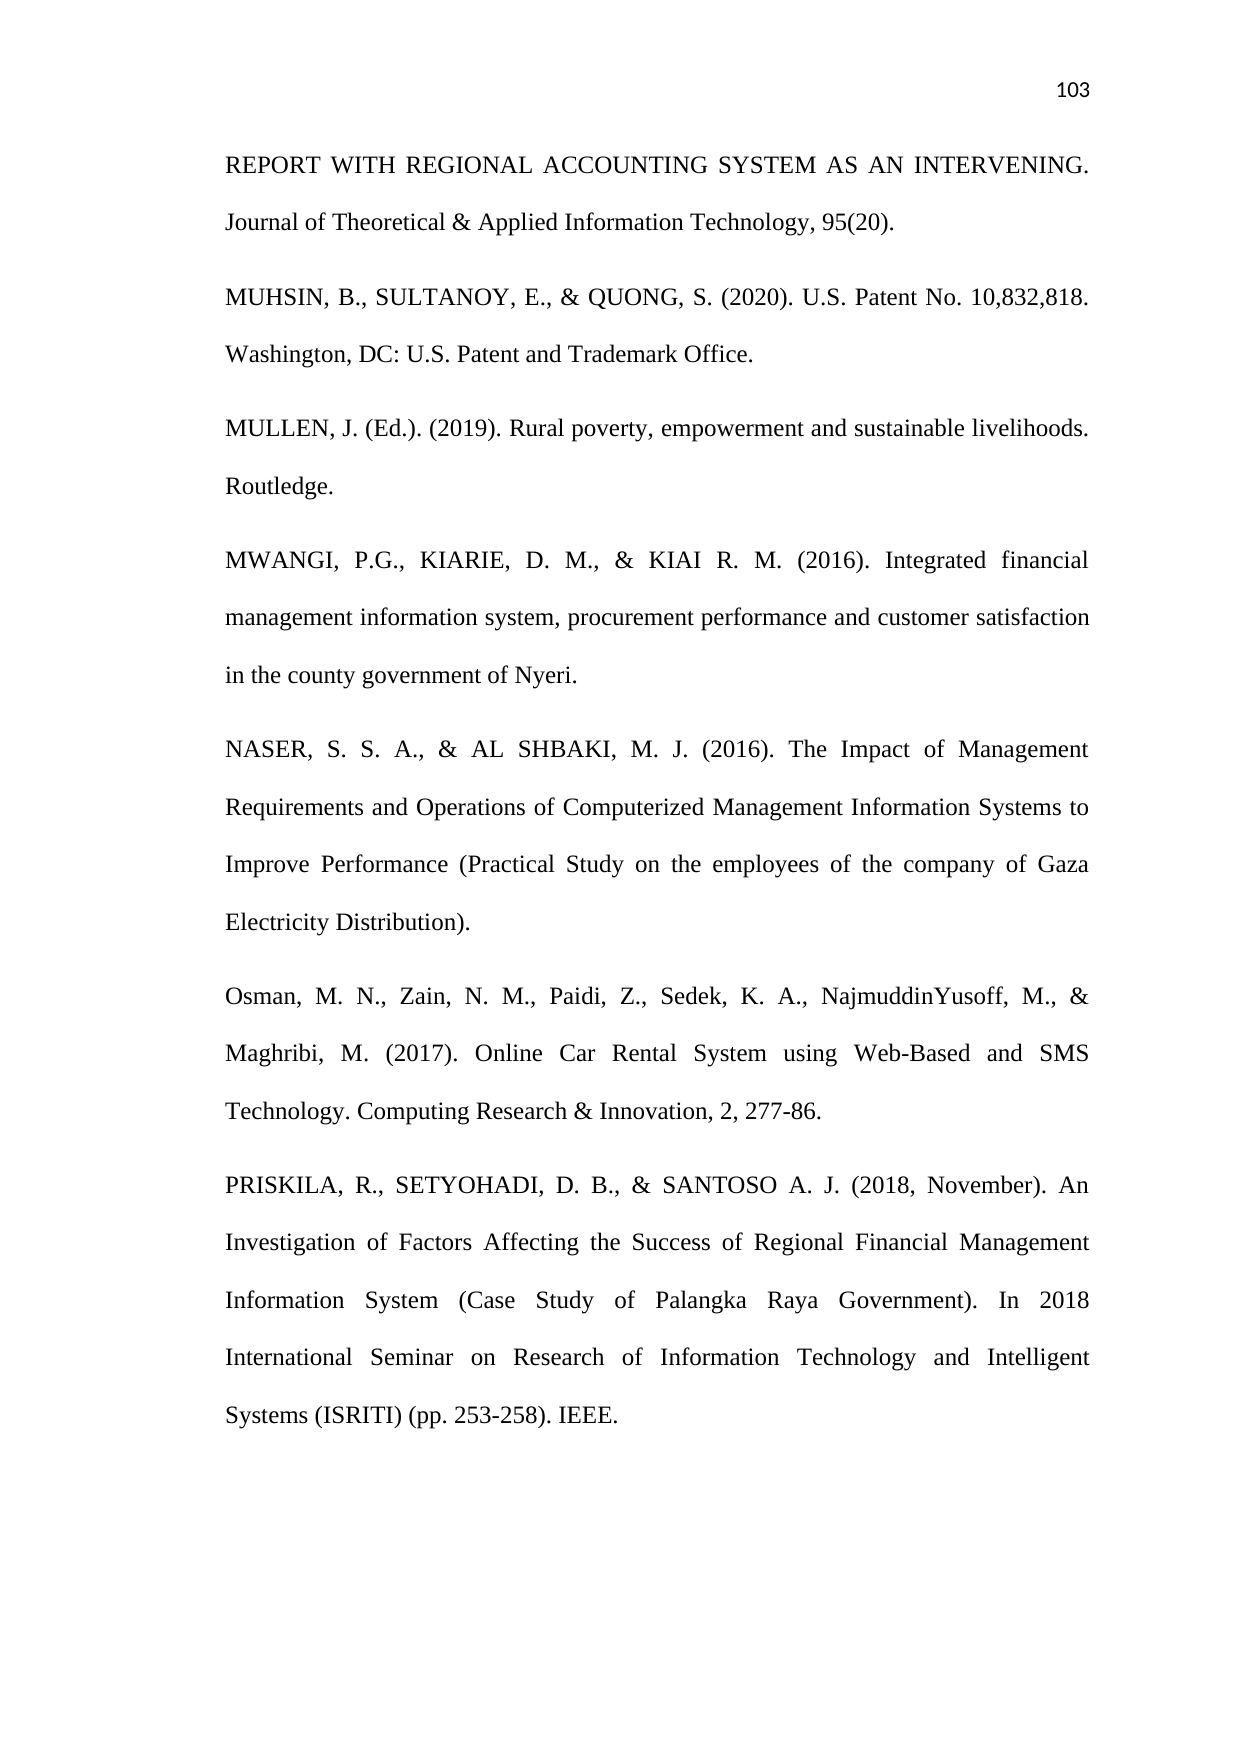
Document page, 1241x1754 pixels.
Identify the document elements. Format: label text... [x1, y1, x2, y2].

text PRISKILA, R., SETYOHADI, D. B., & SANTOSO A. J. (2018, November). An Investigation of Factors Affecting the Success of Regional Financial Management Information System (Case Study of Palangka Raya Government). In 2018 International Seminar on Research of Information Technology and Intelligent Systems (ISRITI) (pp. 253-258). IEEE. [225, 1170, 1090, 1429]
text Osman, M. N., Zain, N. M., Paidi, Z., Sedek, K. A., NajmuddinYusoff, M., & Maghribi, M. (2017). Online Car Rental System using Web-Based and SMS Technology. Computing Research & Innovation, 2, 277-86. [225, 981, 1090, 1124]
text MULLEN, J. (Ed.). (2019). Rural poverty, empowerment and sustainable livelihoods. Routledge. [225, 413, 1090, 499]
text MUHSIN, B., SULTANOY, E., & QUONG, S. (2020). U.S. Patent No. 10,832,818. Washington, DC: U.S. Patent and Trademark Office. [225, 282, 1090, 368]
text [225, 150, 1090, 236]
text MWANGI, P.G., KIARIE, D. M., & KIAI R. M. (2016). Integrated financial management information system, procurement performance and customer satisfaction in the county government of Nyeri. [225, 545, 1090, 689]
text NASER, S. S. A., & AL SHBAKI, M. J. (2016). The Impact of Management Requirements and Operations of Computerized Management Information Systems to Improve Performance (Practical Study on the employees of the company of Gaza Electricity Distribution). [225, 734, 1090, 935]
